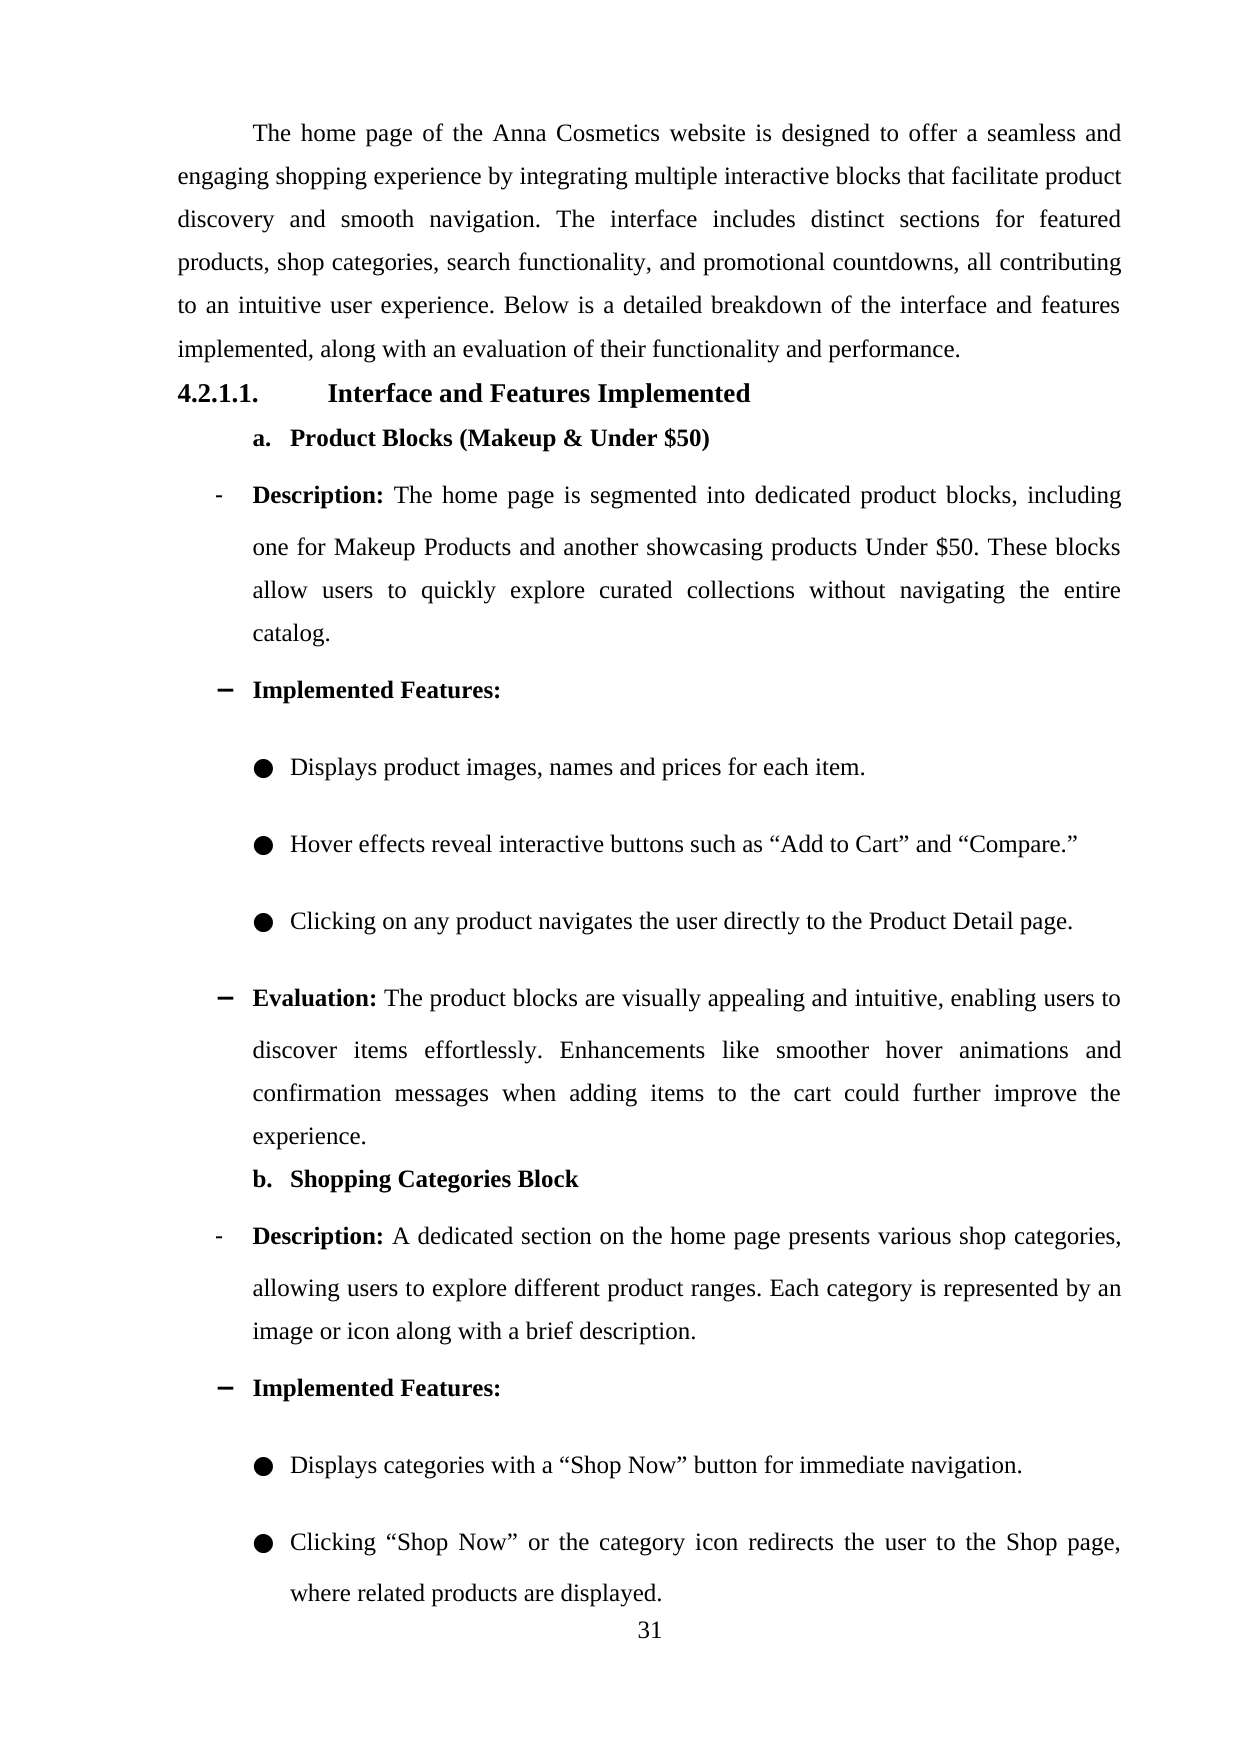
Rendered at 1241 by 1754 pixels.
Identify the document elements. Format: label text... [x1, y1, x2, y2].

list Displays categories with a “Shop Now” button for immediate navigation. [252, 1436, 1122, 1487]
list Implemented Features: [215, 662, 1122, 713]
list Clicking on any product navigates the user directly to the Product Detail page. [252, 892, 1122, 943]
list Description: A dedicated section on the home page presents various shop categories, allowing users to explore different product ranges. Each category is represented by an image or icon along with a brief description. [215, 1207, 1122, 1345]
list Evaluation: The product blocks are visually appealing and intuitive, enabling users to discover items effortlessly. Enhancements like smoother hover animations and confirmation messages when adding items to the cart could further improve the experience. [215, 969, 1122, 1150]
subtitle Interface and Features Implemented [177, 377, 1122, 408]
list Clicking “Shop Now” or the category icon redirects the user to the Shop page, where related products are displayed. [252, 1513, 1122, 1607]
list Product Blocks (Makeup & Under $50) [252, 423, 1122, 452]
list Description: The home page is segmented into dedicated product blocks, including one for Makeup Products and another showcasing products Under $50. These blocks allow users to quickly explore curated collections without navigating the entire catalog. [215, 467, 1122, 647]
list Implemented Features: [215, 1359, 1122, 1410]
text The home page of the Anna Cosmetics website is designed to offer a seamless and engaging shopping experience by integrating multiple interactive blocks that facilitate product discovery and smooth navigation. The interface includes distinct sections for featured products, shop categories, search functionality, and promotional countdowns, all contributing to an intuitive user experience. Below is a detailed breakdown of the interface and features implemented, along with an evaluation of their functionality and performance. [177, 118, 1122, 362]
list Hover effects reveal interactive buttons such as “Add to Cart” and “Compare.” [252, 815, 1122, 867]
list Shopping Categories Block [252, 1164, 1122, 1193]
list Displays product images, names and prices for each item. [252, 738, 1122, 790]
